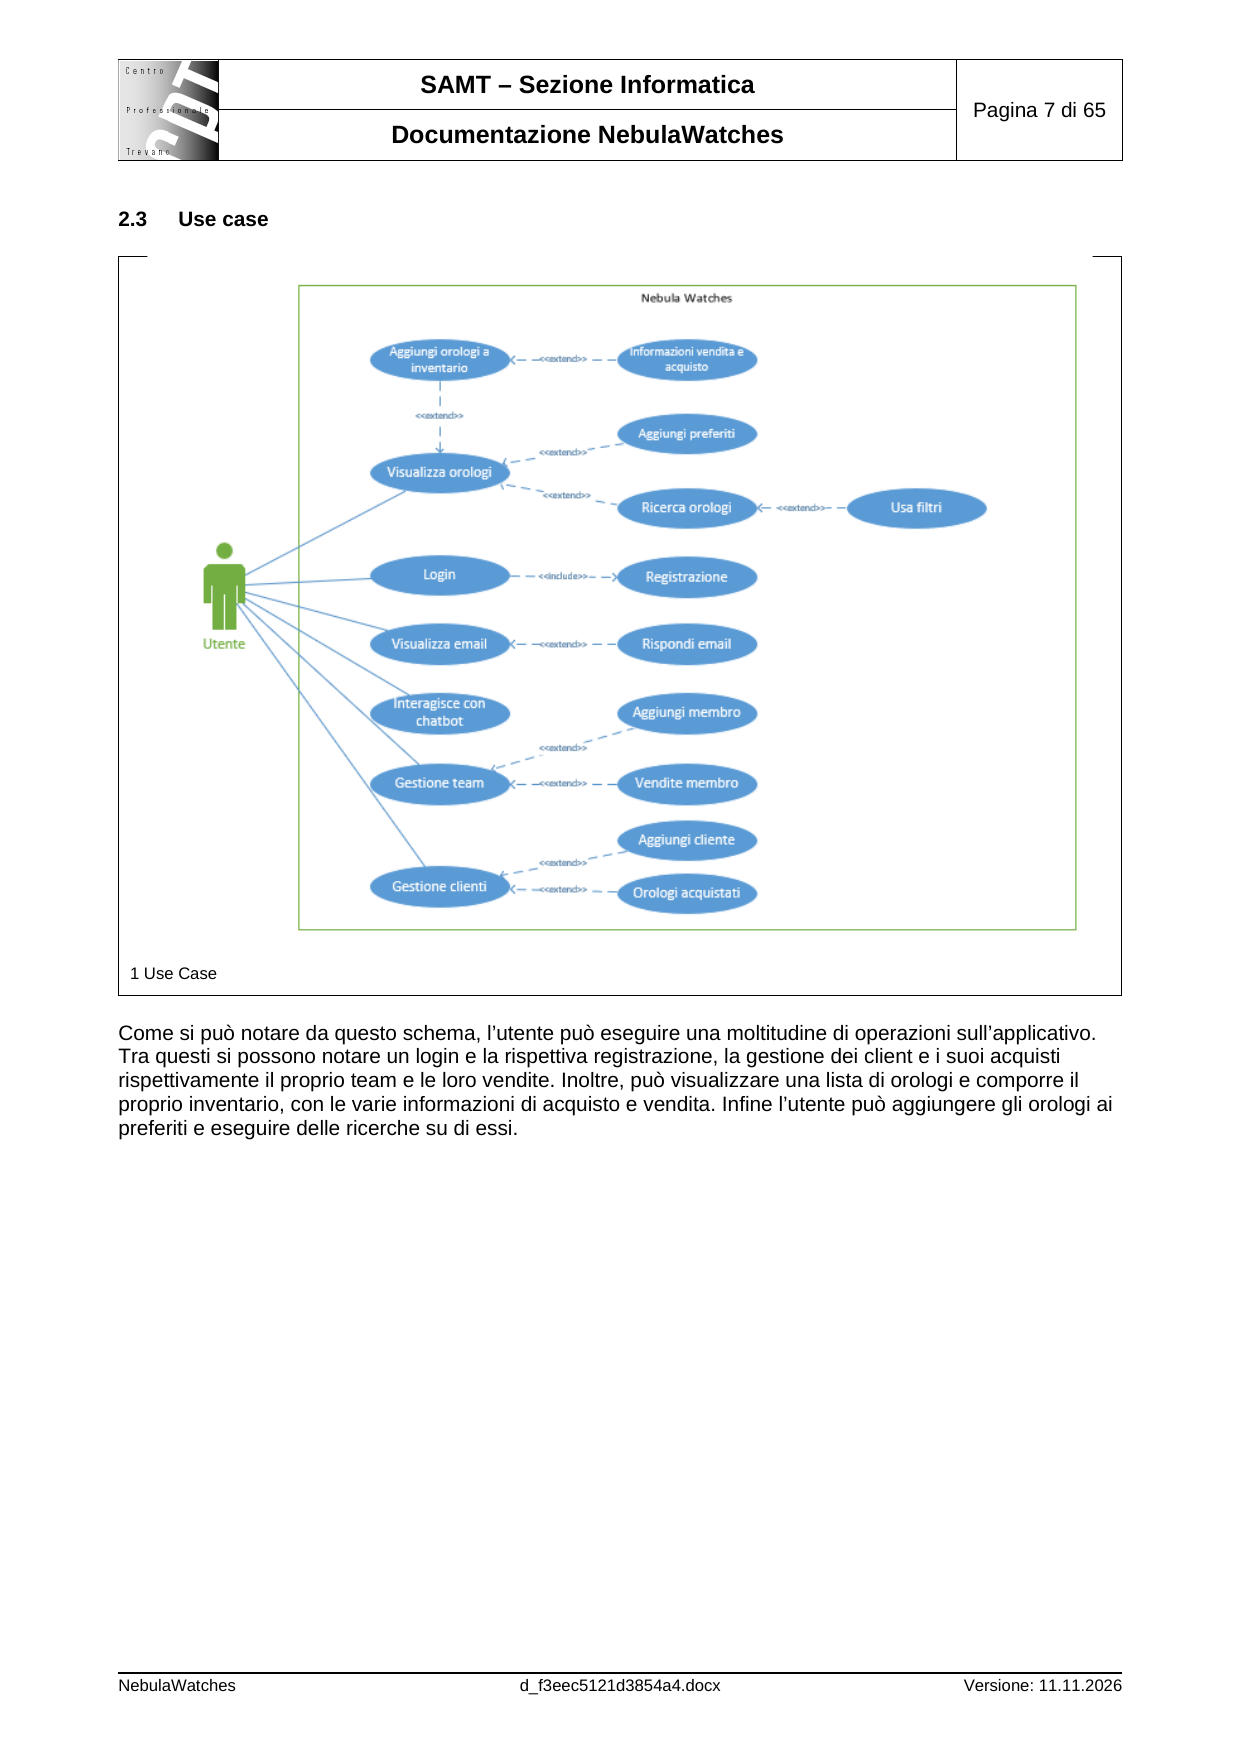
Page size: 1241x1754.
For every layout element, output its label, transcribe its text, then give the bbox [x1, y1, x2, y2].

subtitle Use case [118, 207, 1122, 231]
text Come si può notare da questo schema, l’utente può eseguire una moltitudine di operazioni sull’applicativo. Tra questi si possono notare un login e la rispettiva registrazione, la gestione dei client e i suoi acquisti rispettivamente il proprio team e le loro vendite. Inoltre, può visualizzare una lista di orologi e comporre il proprio inventario, con le varie informazioni di acquisto e vendita. Infine l’utente può aggiungere gli orologi ai preferiti e eseguire delle ricerche su di essi. [118, 1020, 1122, 1140]
picture [118, 60, 219, 160]
table_header 1 Use Case [119, 257, 1121, 995]
picture [147, 256, 1093, 952]
